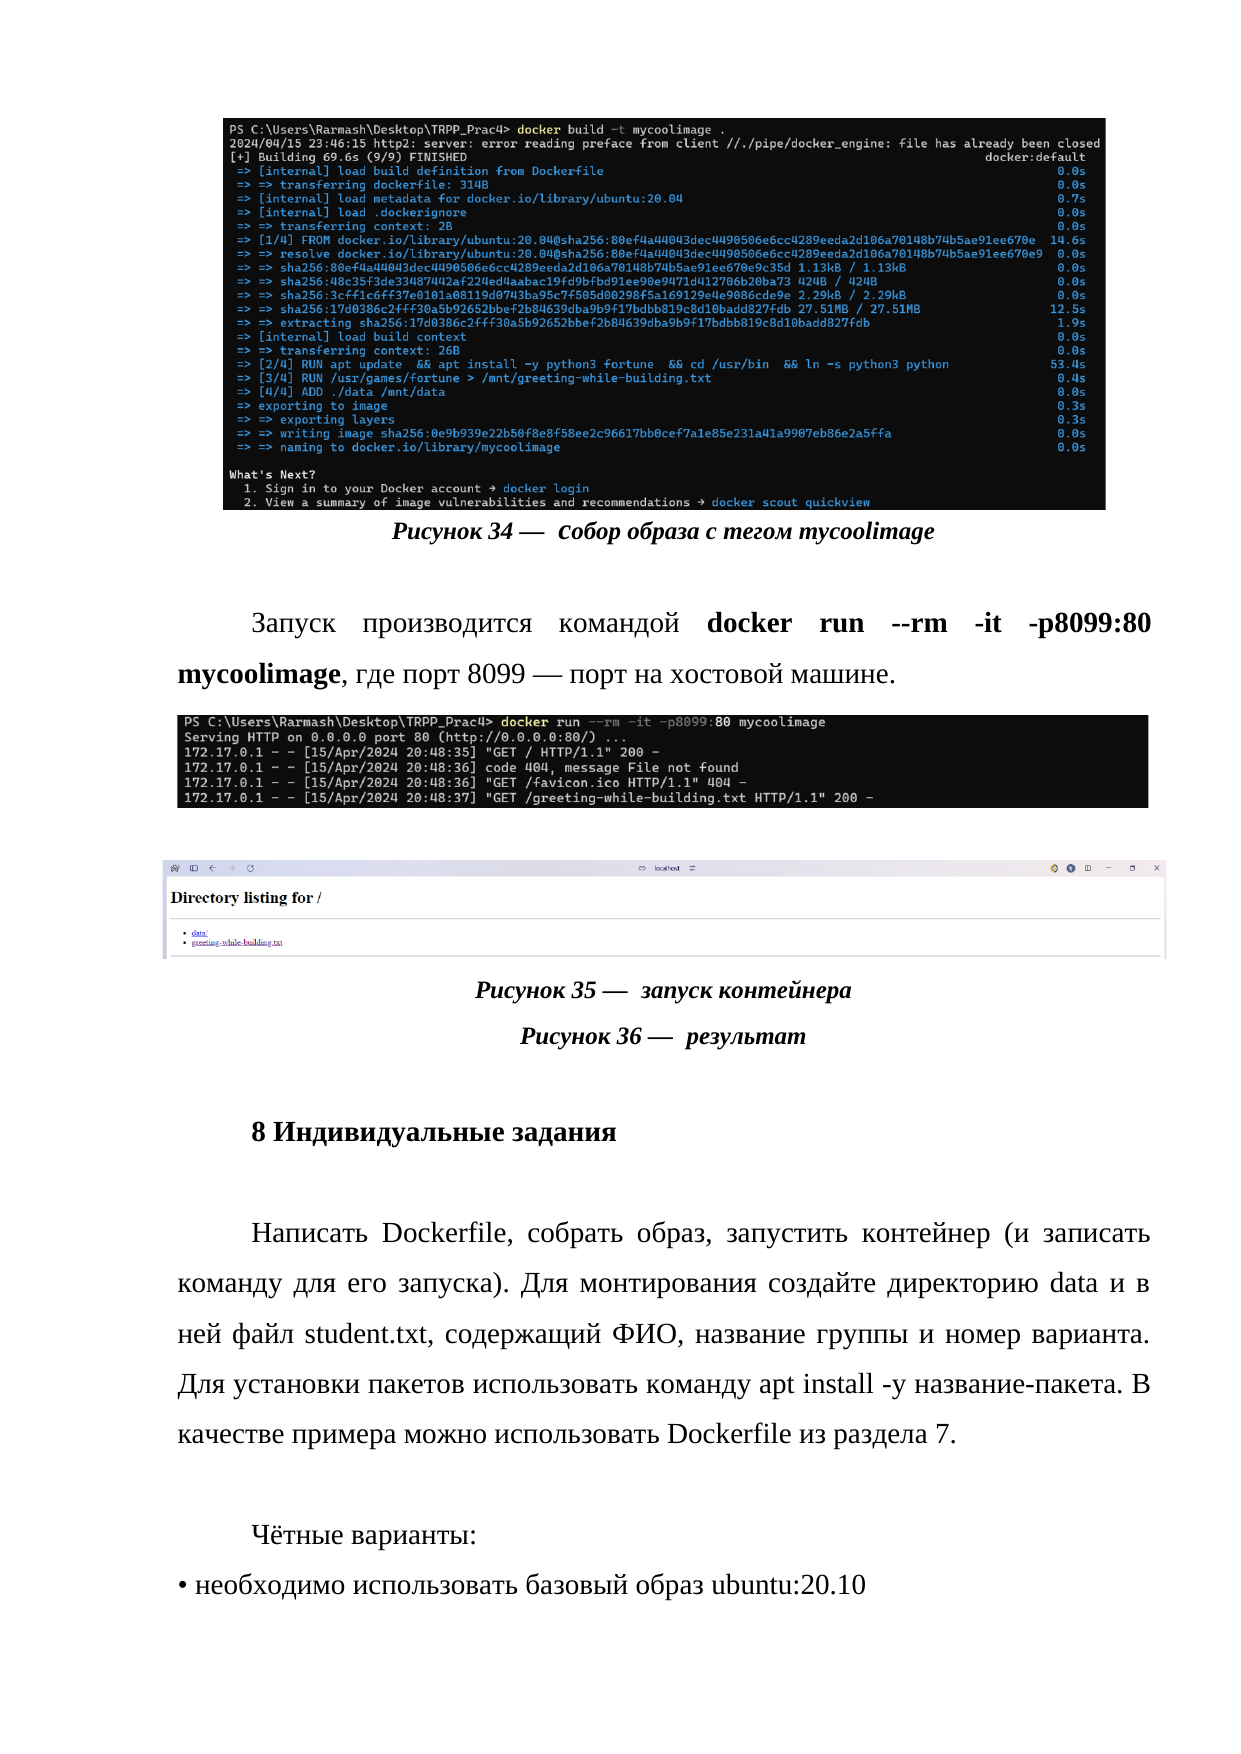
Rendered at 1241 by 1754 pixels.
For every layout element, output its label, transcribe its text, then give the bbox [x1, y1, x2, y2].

picture [177, 715, 1149, 808]
text Рисунок 36 — результат [177, 1021, 1152, 1050]
text Написать Dockerfile, собрать образ, запустить контейнер (и записать команду для его запуска). Для монтирования создайте директорию data и в ней файл student.txt, содержащий ФИО, название группы и номер варианта. Для установки пакетов использовать команду apt install -y название-пакета. В качестве примера можно использовать Dockerfile из раздела 7. [177, 1215, 1152, 1450]
text • необходимо использовать базовый образ ubuntu:20.10 [177, 1567, 1152, 1601]
text Запуск производится командой docker run --rm -it -p8099:80 mycoolimage, где порт 8099 — порт на хостовой машине. [177, 605, 1152, 689]
text 8 Индивидуальные задания [177, 1114, 1152, 1148]
text Чётные варианты: [177, 1517, 1152, 1551]
picture [162, 860, 1167, 959]
picture [223, 118, 1106, 510]
text Рисунок 35 — запуск контейнера [177, 959, 1152, 1004]
